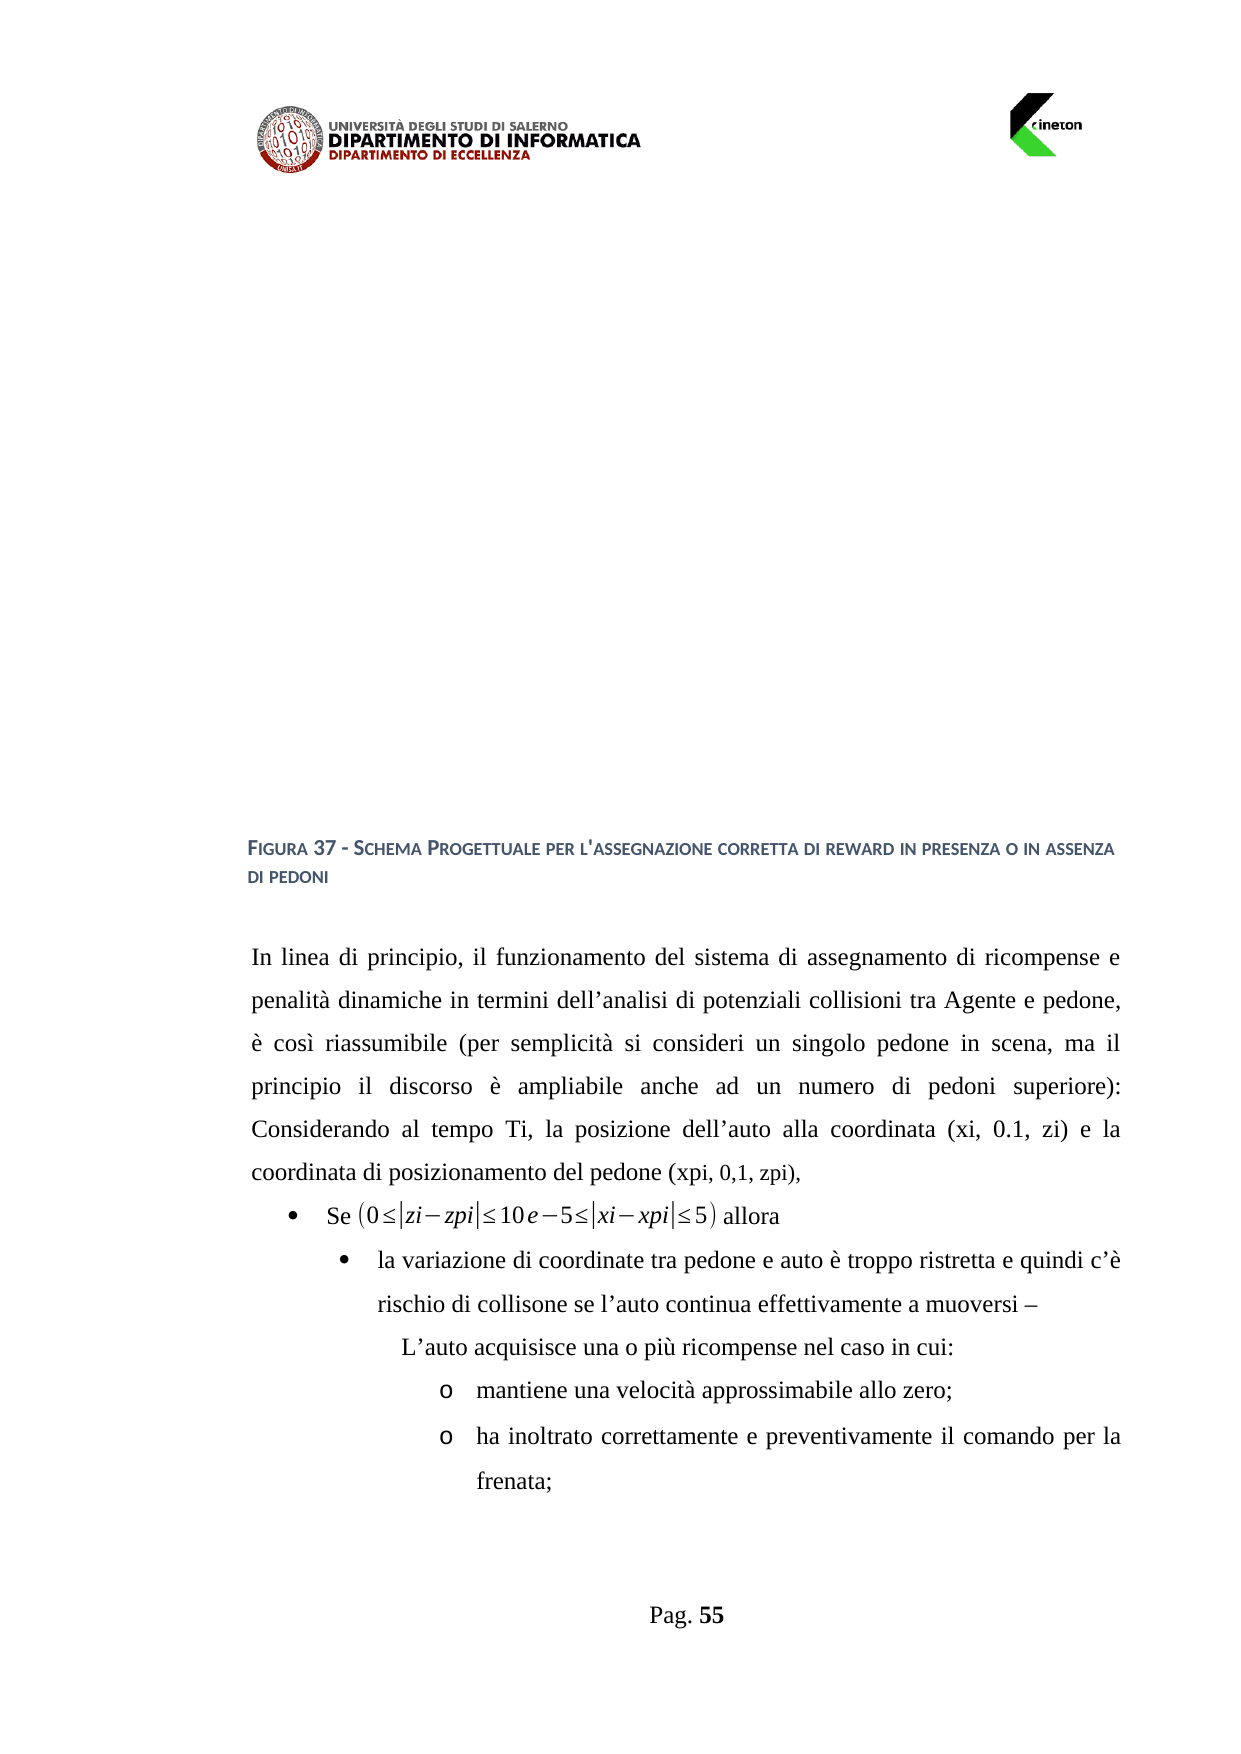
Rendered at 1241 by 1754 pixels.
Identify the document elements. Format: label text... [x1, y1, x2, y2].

picture [987, 73, 1102, 177]
list mantiene una velocità approssimabile allo zero; [438, 1375, 1122, 1406]
list Se allora [288, 1200, 1122, 1231]
text In linea di principio, il funzionamento del sistema di assegnamento di ricompense e penalità dinamiche in termini dell’analisi di potenziali collisioni tra Agente e pedone, è così riassumibile (per semplicità si consideri un singolo pedone in scena, ma il principio il discorso è ampliabile anche ad un numero di pedoni superiore): Considerando al tempo Ti, la posizione dell’auto alla coordinata (xi, 0.1, zi) e la coordinata di posizionamento del pedone (xpi, 0,1, zpi), [251, 942, 1122, 1186]
list ha inoltrato correttamente e preventivamente il comando per la frenata; [438, 1421, 1122, 1495]
picture [251, 102, 645, 177]
list L’auto acquisisce una o più ricompense nel caso in cui: [401, 1332, 1122, 1361]
list la variazione di coordinate tra pedone e auto è troppo ristretta e quindi c’è rischio di collisone se l’auto continua effettivamente a muoversi – [340, 1246, 1122, 1317]
